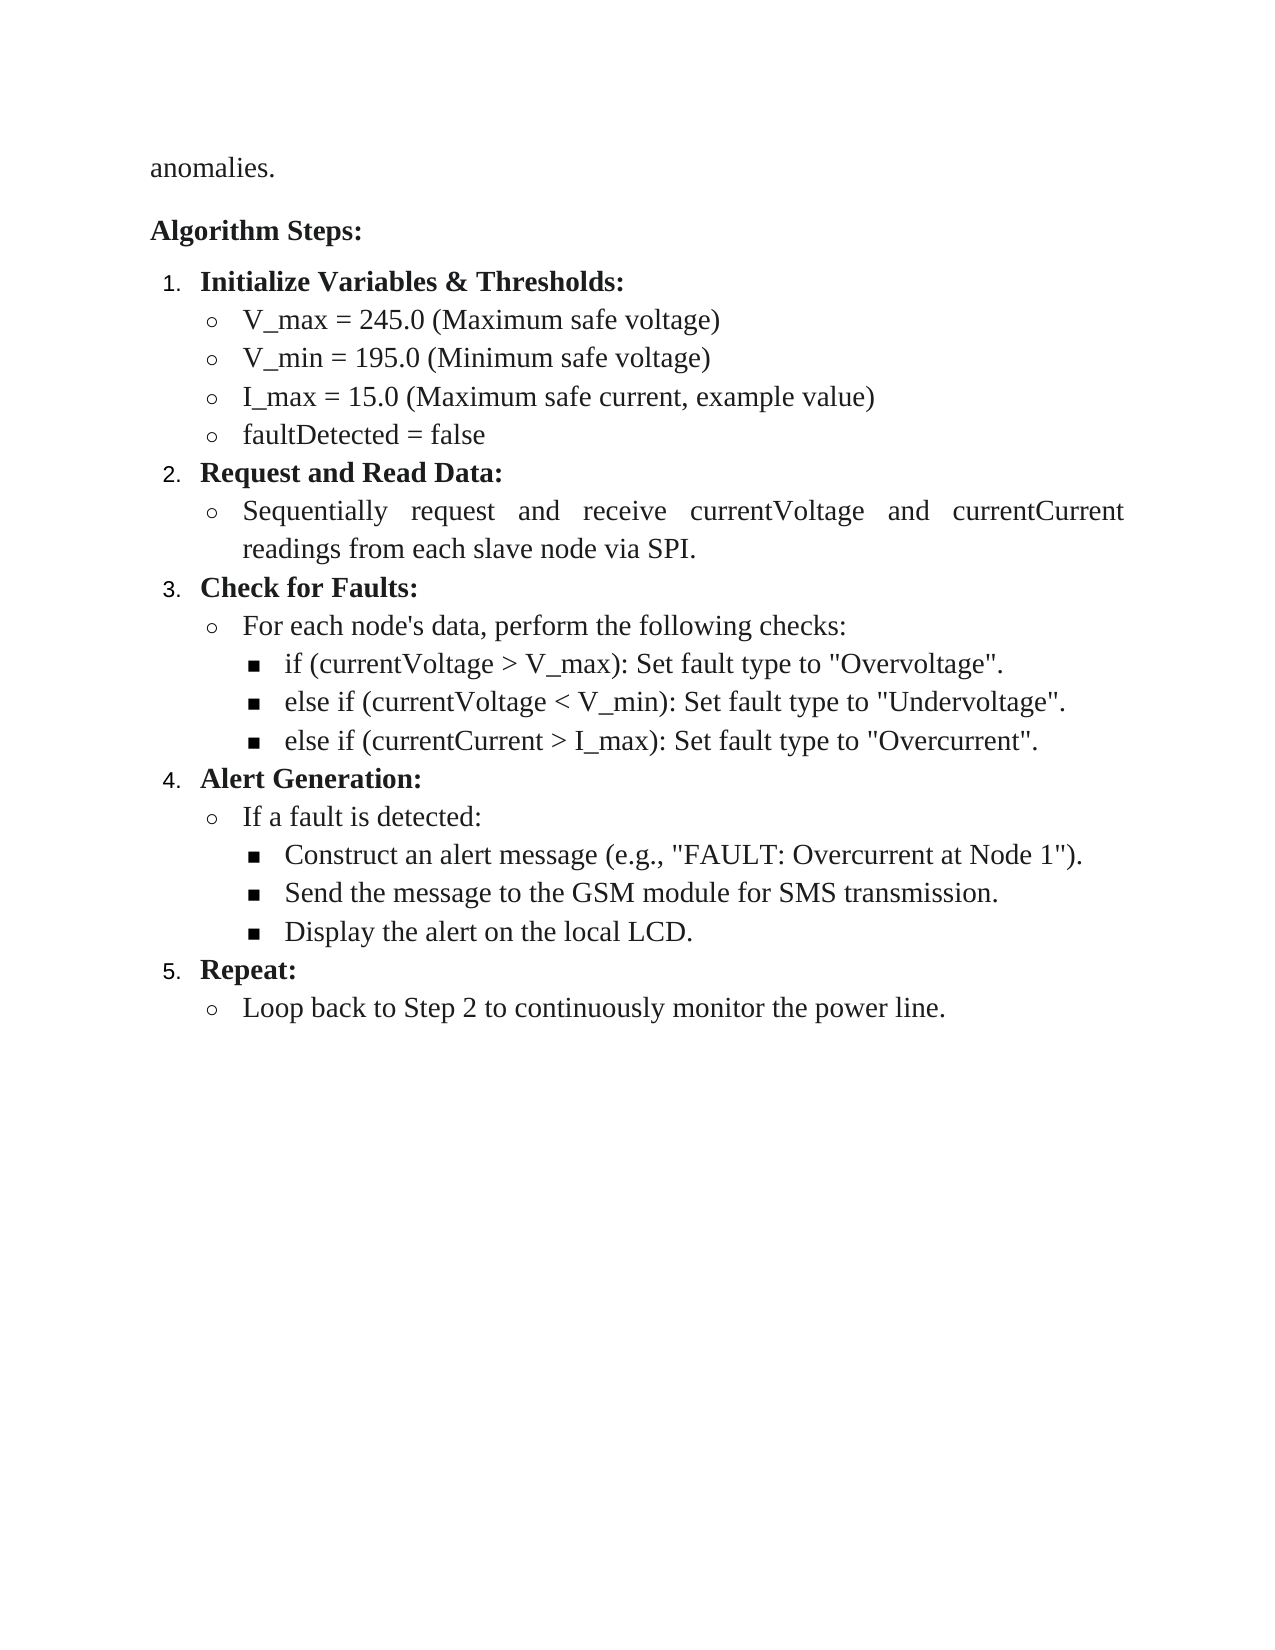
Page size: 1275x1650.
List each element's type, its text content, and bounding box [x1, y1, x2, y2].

list Display the alert on the local LCD. [247, 914, 1125, 947]
list Send the message to the GSM module for SMS transmission. [247, 876, 1125, 909]
list Loop back to Step 2 to continuously monitor the power line. [205, 990, 1125, 1024]
list Request and Read Data: [162, 455, 1125, 489]
text Algorithm Steps: [150, 213, 1125, 247]
list Check for Faults: [162, 570, 1125, 603]
list Initialize Variables & Thresholds: [162, 264, 1125, 297]
list Construct an alert message (e.g., "FAULT: Overcurrent at Node 1"). [247, 837, 1125, 871]
list Alert Generation: [162, 761, 1125, 794]
list V_min = 195.0 (Minimum safe voltage) [205, 340, 1125, 374]
list if (currentVoltage > V_max): Set fault type to "Overvoltage". [247, 646, 1125, 680]
list For each node's data, perform the following checks: [205, 608, 1125, 642]
list If a fault is detected: [205, 799, 1125, 833]
list faultDetected = false [205, 417, 1125, 450]
list Sequentially request and receive currentVoltage and currentCurrent readings from each slave node via SPI. [205, 493, 1125, 565]
list else if (currentCurrent > I_max): Set fault type to "Overcurrent". [247, 723, 1125, 756]
list else if (currentVoltage < V_min): Set fault type to "Undervoltage". [247, 684, 1125, 718]
list Repeat: [162, 952, 1125, 986]
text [150, 150, 1125, 183]
list I_max = 15.0 (Maximum safe current, example value) [205, 379, 1125, 412]
list V_max = 245.0 (Maximum safe voltage) [205, 302, 1125, 336]
